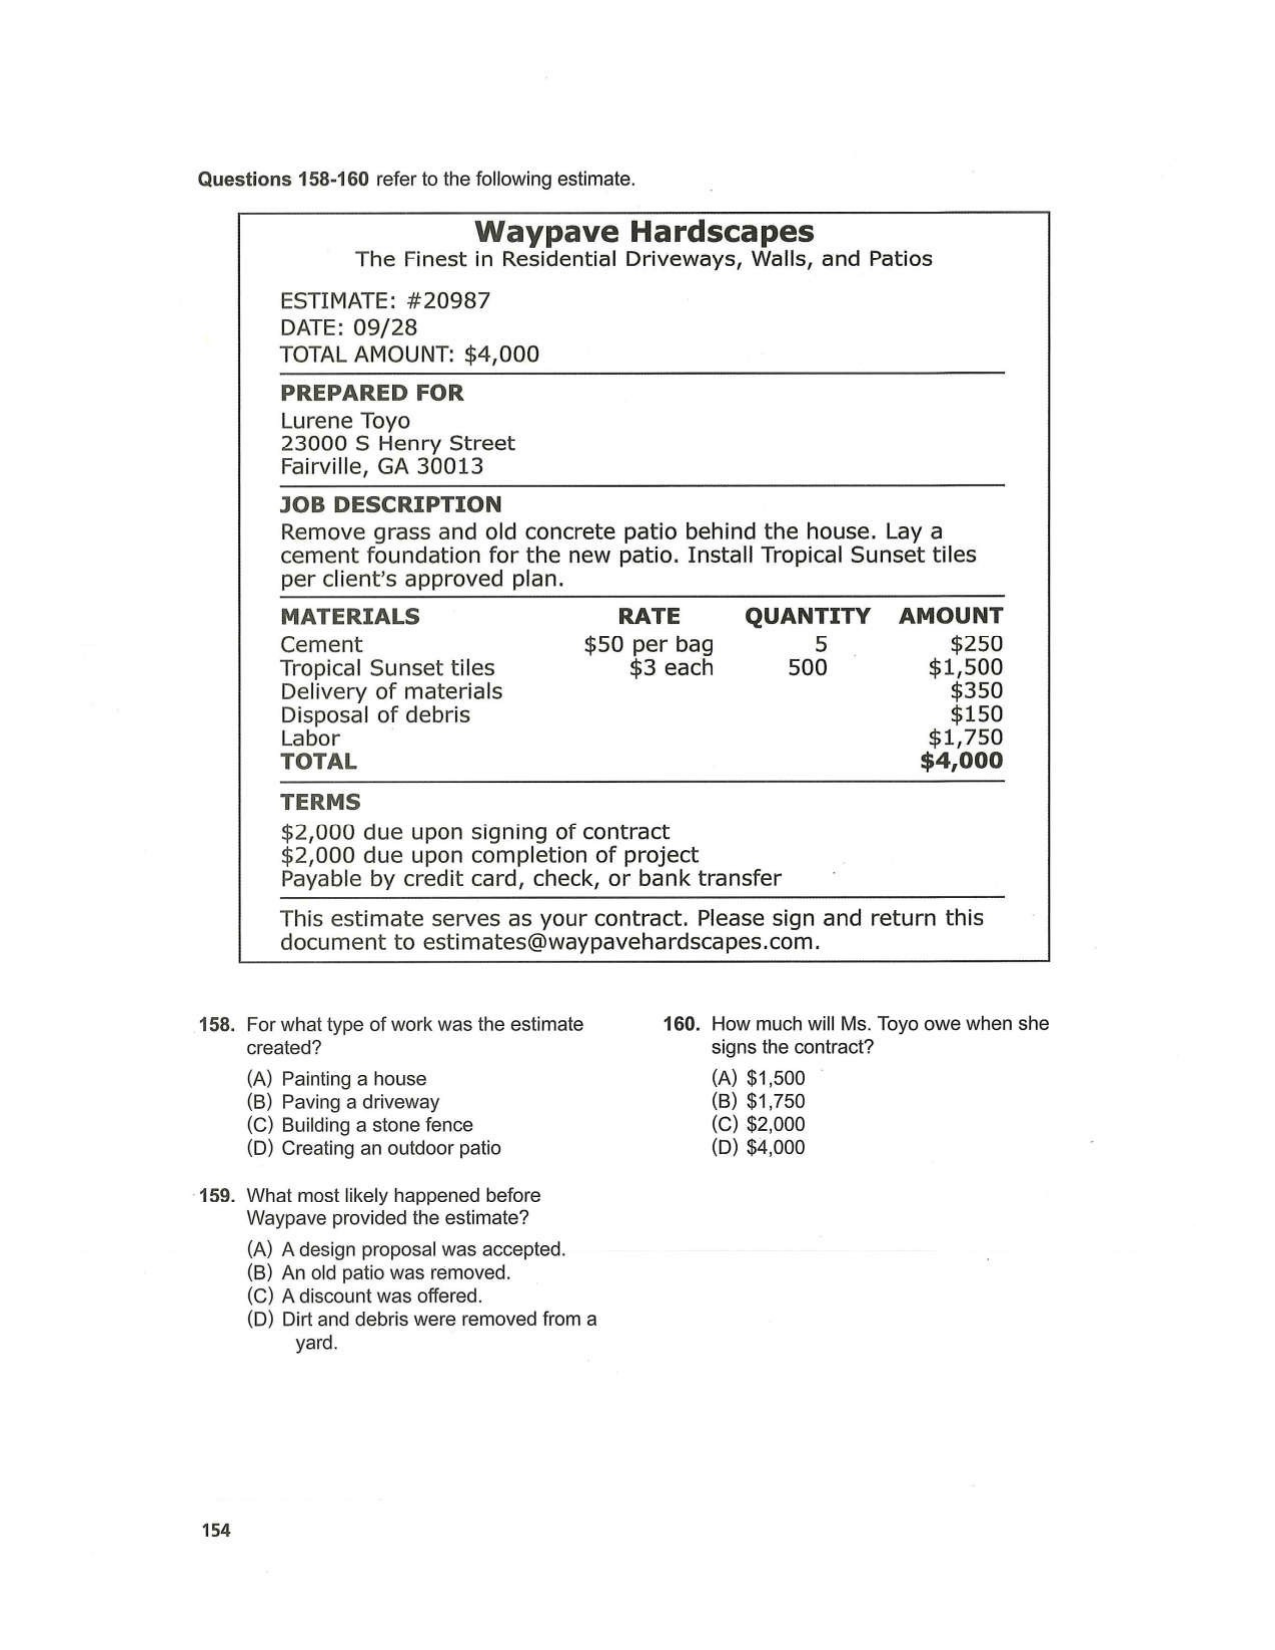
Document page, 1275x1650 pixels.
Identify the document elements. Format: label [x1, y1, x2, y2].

picture [80, 70, 1196, 1580]
